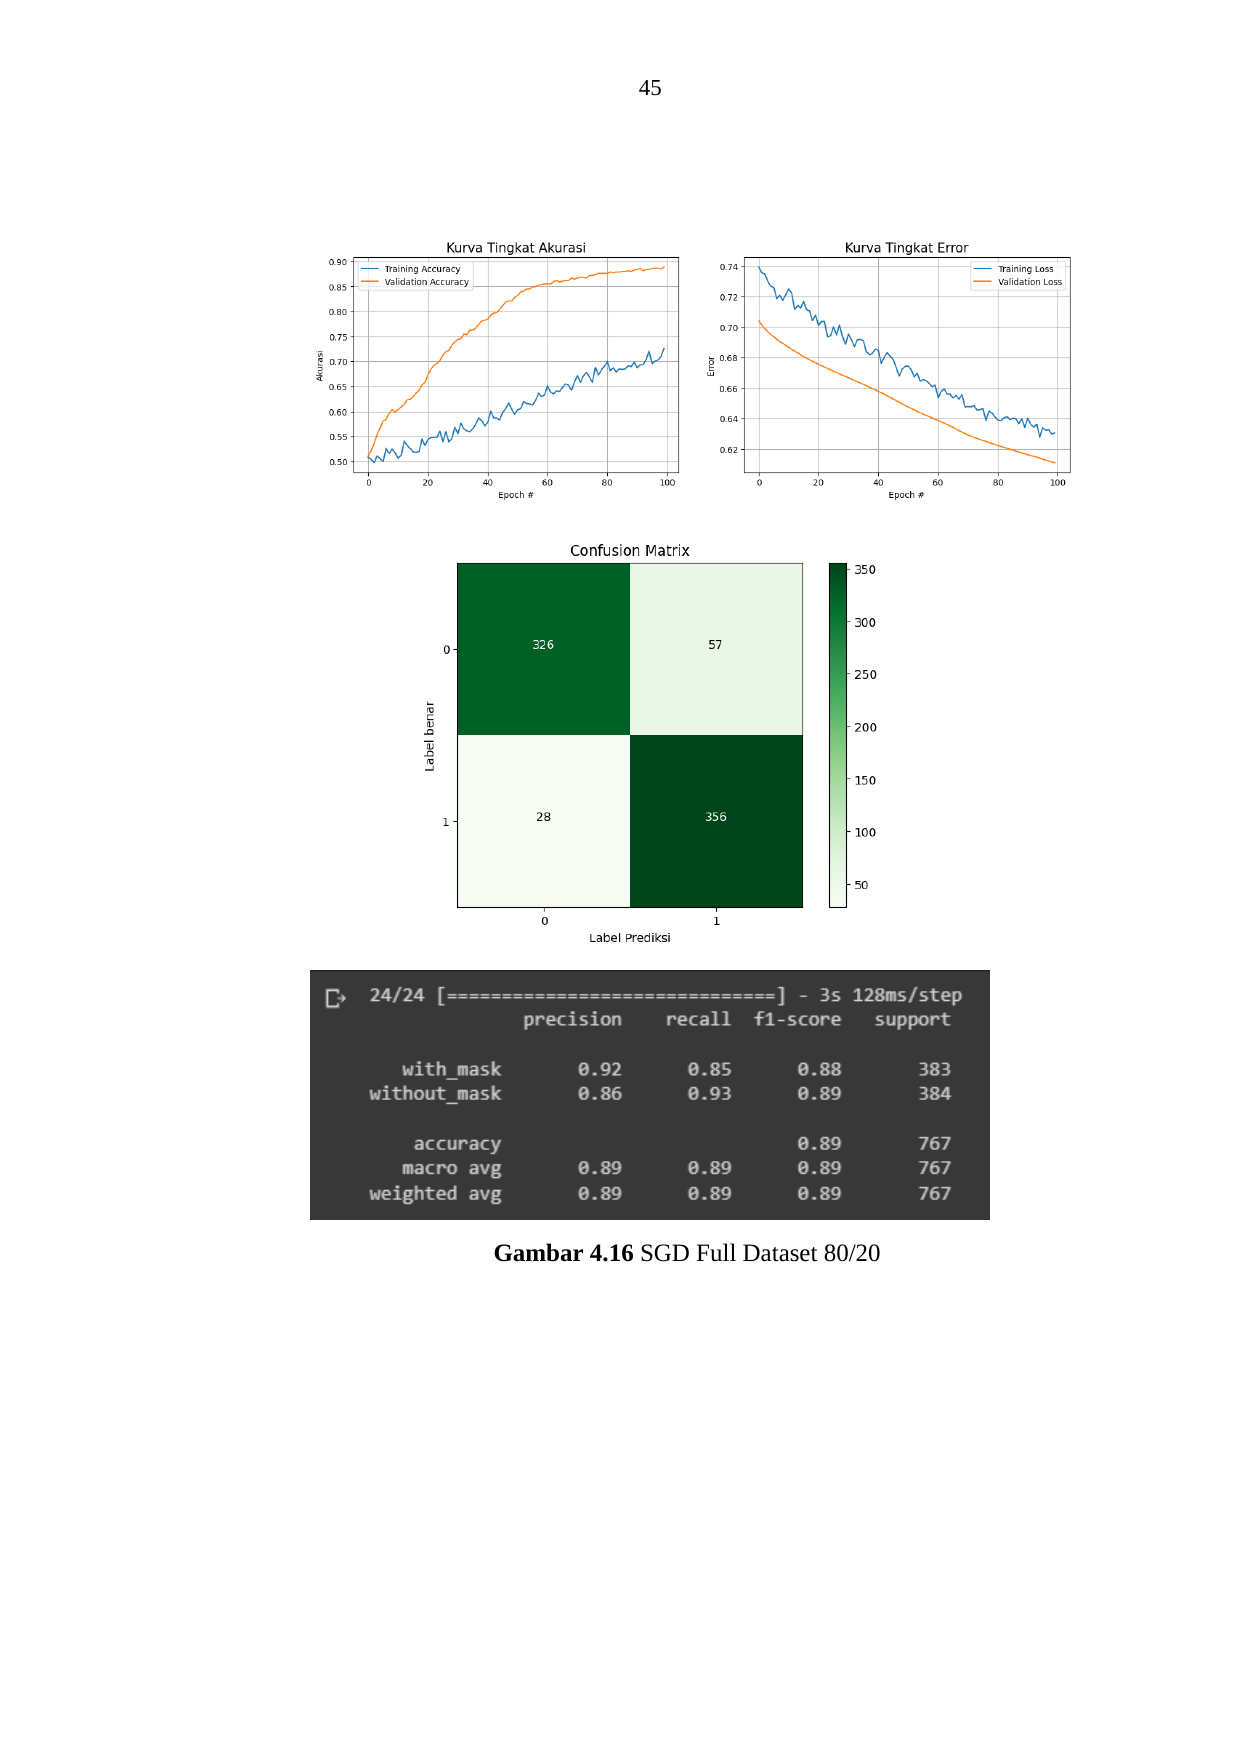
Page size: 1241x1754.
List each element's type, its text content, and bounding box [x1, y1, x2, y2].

picture [310, 237, 1075, 505]
text Gambar 4.16 SGD Full Dataset 80/20 [311, 1238, 1063, 1267]
picture [416, 536, 884, 952]
picture [310, 970, 990, 1220]
